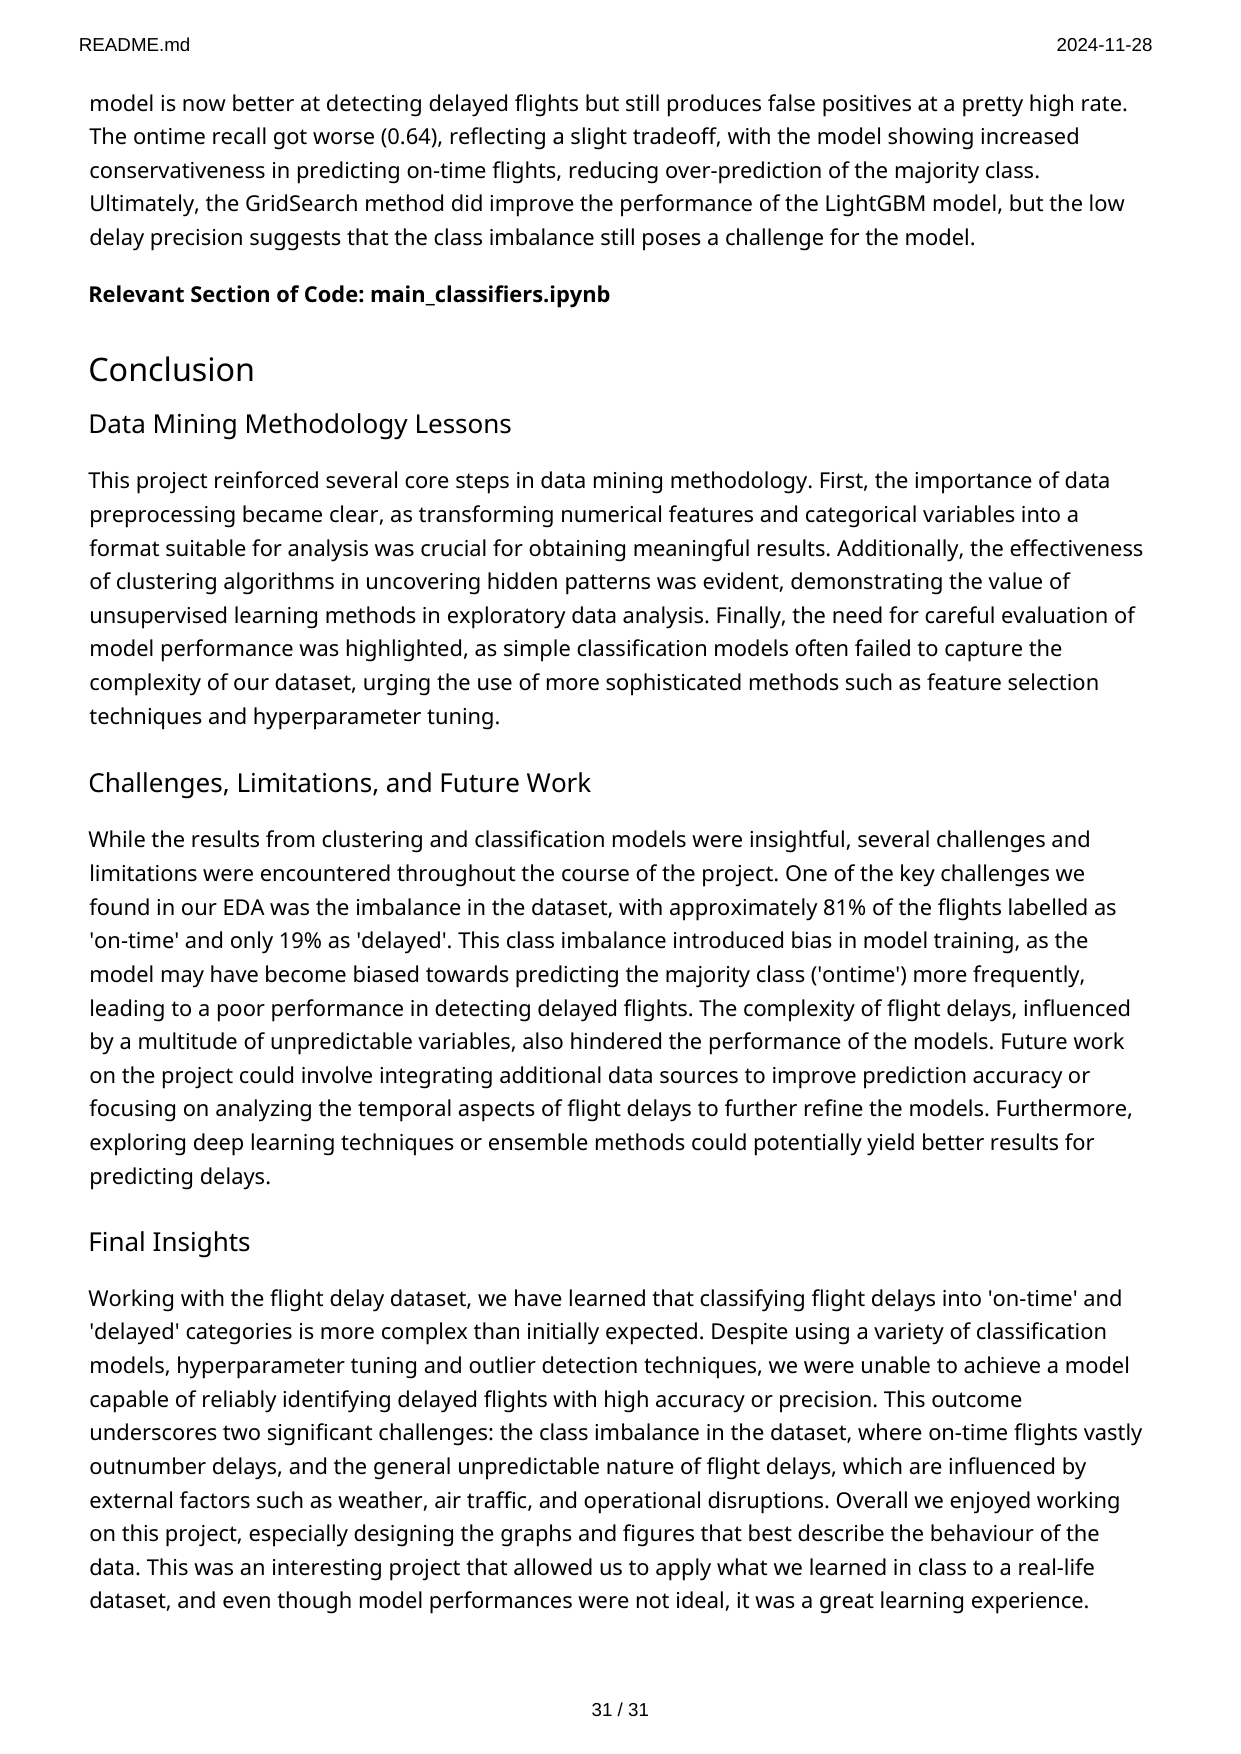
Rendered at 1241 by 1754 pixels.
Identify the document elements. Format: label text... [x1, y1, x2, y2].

subtitle Data Mining Methodology Lessons [88, 406, 1152, 442]
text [89, 87, 1153, 252]
subtitle Challenges, Limitations, and Future Work [88, 765, 1152, 801]
text Relevant Section of Code: main_classifiers.ipynb [88, 279, 1153, 309]
text While the results from clustering and classification models were insightful, several challenges and limitations were encountered throughout the course of the project. One of the key challenges we found in our EDA was the imbalance in the dataset, with approximately 81% of the flights labelled as 'on-time' and only 19% as 'delayed'. This class imbalance introduced bias in model training, as the model may have become biased towards predicting the majority class ('ontime') more frequently, leading to a poor performance in detecting delayed flights. The complexity of flight delays, influenced by a multitude of unpredictable variables, also hindered the performance of the models. Future work on the project could involve integrating additional data sources to improve prediction accuracy or focusing on analyzing the temporal aspects of flight delays to further refine the models. Furthermore, exploring deep learning techniques or ensemble methods could potentially yield better results for predicting delays. [88, 824, 1152, 1191]
text This project reinforced several core steps in data mining methodology. First, the importance of data preprocessing became clear, as transforming numerical features and categorical variables into a format suitable for analysis was crucial for obtaining meaningful results. Additionally, the effectiveness of clustering algorithms in uncovering hidden patterns was evident, demonstrating the value of unsupervised learning methods in exploratory data analysis. Finally, the need for careful evaluation of model performance was highlighted, as simple classification models often failed to capture the complexity of our dataset, urging the use of more sophisticated methods such as feature selection techniques and hyperparameter tuning. [88, 465, 1152, 731]
subtitle Final Insights [88, 1223, 1152, 1259]
subtitle Conclusion [88, 347, 1152, 391]
text Working with the flight delay dataset, we have learned that classifying flight delays into 'on-time' and 'delayed' categories is more complex than initially expected. Despite using a variety of classification models, hyperparameter tuning and outlier detection techniques, we were unable to achieve a model capable of reliably identifying delayed flights with high accuracy or precision. This outcome underscores two significant challenges: the class imbalance in the dataset, where on-time flights vastly outnumber delays, and the general unpredictable nature of flight delays, which are influenced by external factors such as weather, air traffic, and operational disruptions. Overall we enjoyed working on this project, especially designing the graphs and figures that best describe the behaviour of the data. This was an interesting project that allowed us to apply what we learned in class to a real-life dataset, and even though model performances were not ideal, it was a great learning experience. [88, 1283, 1152, 1615]
